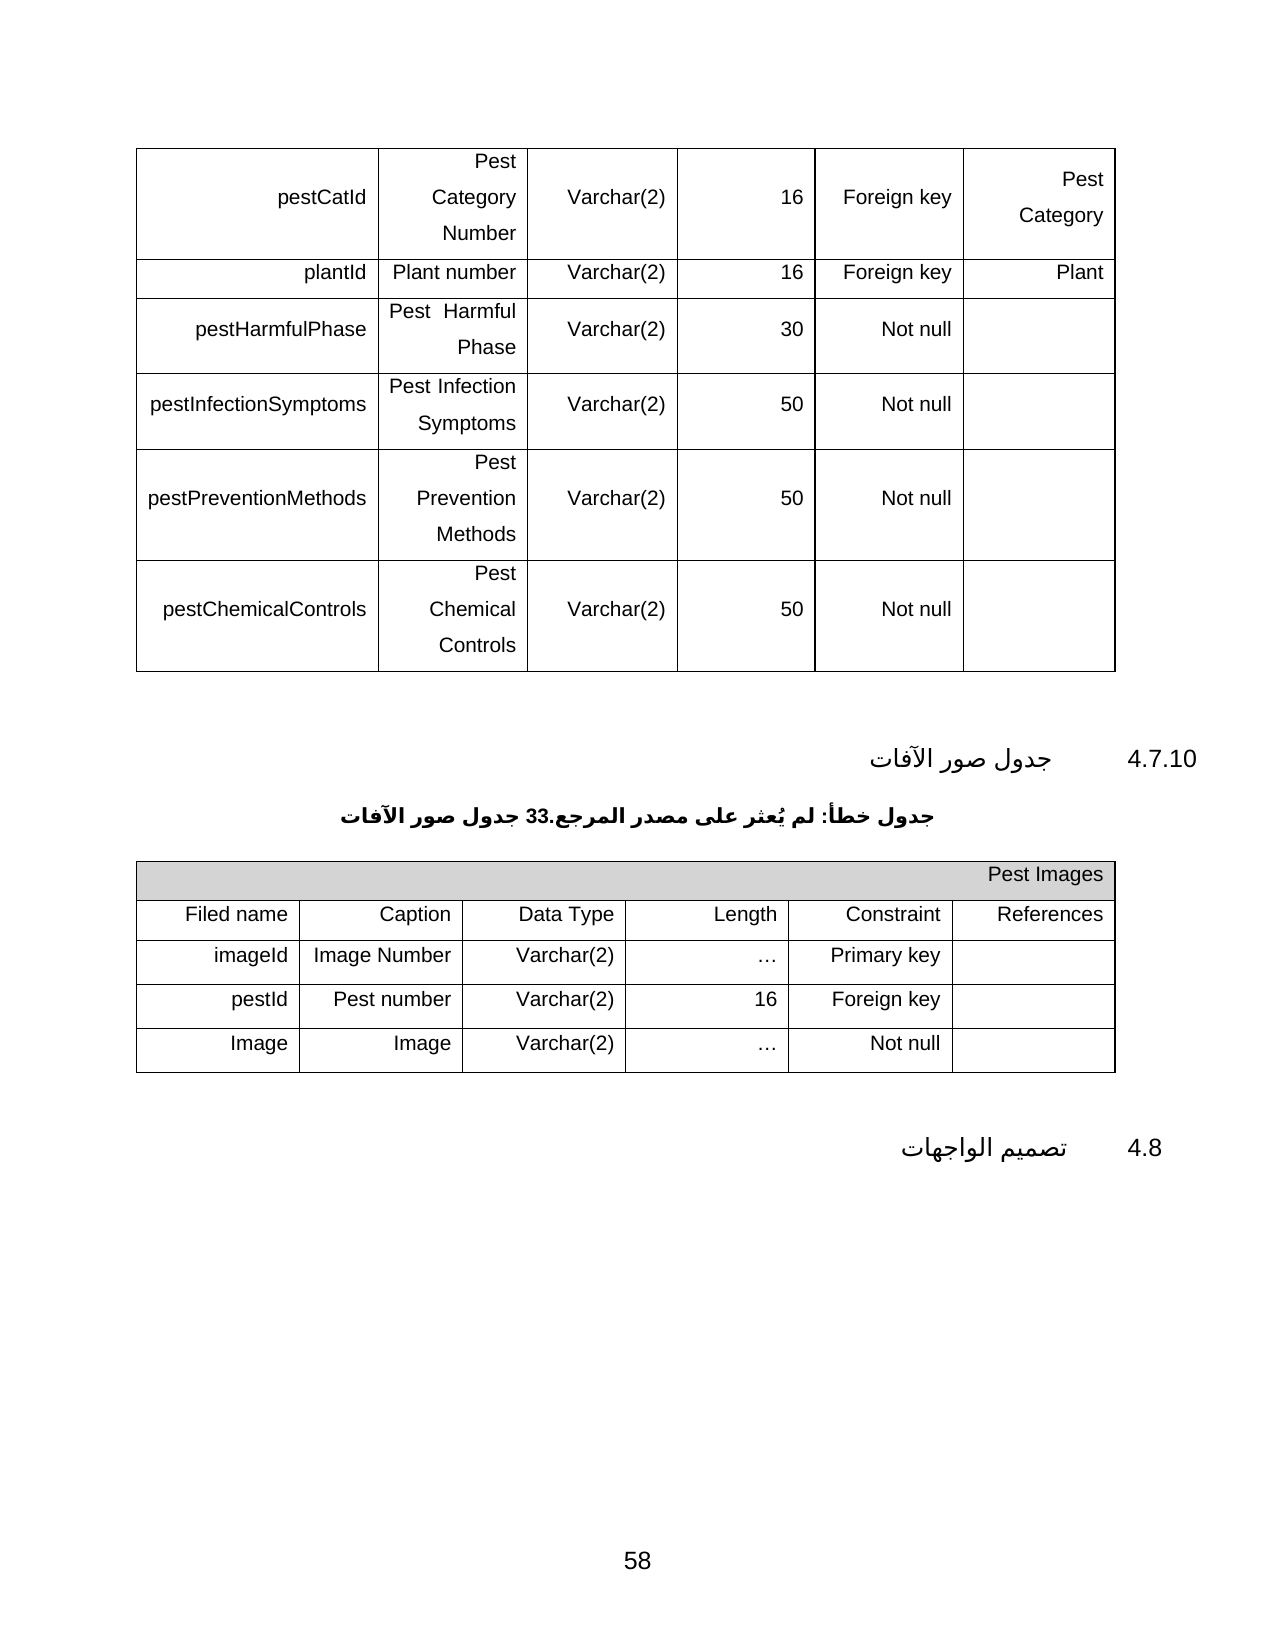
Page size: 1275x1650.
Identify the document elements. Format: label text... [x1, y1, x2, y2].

table_cell Not null [816, 561, 963, 671]
table_cell 50 [678, 450, 814, 560]
table_cell 30 [678, 299, 814, 373]
table_cell Plant number [379, 260, 527, 298]
table_cell … [626, 1029, 788, 1072]
table_cell Not null [816, 299, 963, 373]
table_cell Length [626, 901, 788, 940]
table_cell pestPreventionMethods [137, 450, 378, 560]
table_header Pest Images [137, 862, 1114, 900]
table_cell [953, 985, 1114, 1028]
table_cell Pest Chemical Controls [379, 561, 527, 671]
table_cell Foreign key [816, 260, 963, 298]
table_cell Plant [964, 260, 1114, 298]
table_cell [964, 299, 1114, 373]
table_cell pestChemicalControls [137, 561, 378, 671]
table_cell 16 [678, 149, 814, 259]
table_cell Varchar(2) [528, 450, 677, 560]
table_cell Varchar(2) [528, 260, 677, 298]
table_cell … [626, 941, 788, 984]
table_cell pestInfectionSymptoms [137, 374, 378, 448]
table_cell pestHarmfulPhase [137, 299, 378, 373]
table_cell pestCatId [137, 149, 378, 259]
table_cell Varchar(2) [528, 561, 677, 671]
table_cell imageId [137, 941, 299, 984]
table_cell Pest Infection Symptoms [379, 374, 527, 448]
table_cell Pest Prevention Methods [379, 450, 527, 560]
table_cell 50 [678, 561, 814, 671]
table_cell [953, 941, 1114, 984]
table_cell Varchar(2) [463, 941, 625, 984]
table_cell Filed name [137, 901, 299, 940]
table_cell Primary key [789, 941, 952, 984]
table_cell Varchar(2) [528, 299, 677, 373]
table_cell Image [300, 1029, 462, 1072]
table_cell Image [137, 1029, 299, 1072]
table_cell Pest Category [964, 149, 1114, 259]
table_cell Pest Category Number [379, 149, 527, 259]
table_cell 50 [678, 374, 814, 448]
table_cell Not null [789, 1029, 952, 1072]
table_cell 16 [678, 260, 814, 298]
table_cell Constraint [789, 901, 952, 940]
table_cell Varchar(2) [463, 985, 625, 1028]
table_cell Pest number [300, 985, 462, 1028]
table_cell pestId [137, 985, 299, 1028]
table_cell [964, 374, 1114, 448]
table_cell Varchar(2) [463, 1029, 625, 1072]
table_cell Image Number [300, 941, 462, 984]
table_cell Varchar(2) [528, 374, 677, 448]
table_cell Foreign key [816, 149, 963, 259]
table_cell References [953, 901, 1114, 940]
table_cell Not null [816, 450, 963, 560]
table_cell Caption [300, 901, 462, 940]
table_cell Foreign key [789, 985, 952, 1028]
table_cell Data Type [463, 901, 625, 940]
table_cell Varchar(2) [528, 149, 677, 259]
table_cell Not null [816, 374, 963, 448]
subtitle تصميم الواجهات [148, 1133, 1127, 1161]
table_cell 16 [626, 985, 788, 1028]
table_cell [964, 450, 1114, 560]
table_cell Pest Harmful Phase [379, 299, 527, 373]
subtitle جدول صور الآفات [148, 744, 1127, 773]
table_cell [953, 1029, 1114, 1072]
table_cell [964, 561, 1114, 671]
table_cell plantId [137, 260, 378, 298]
